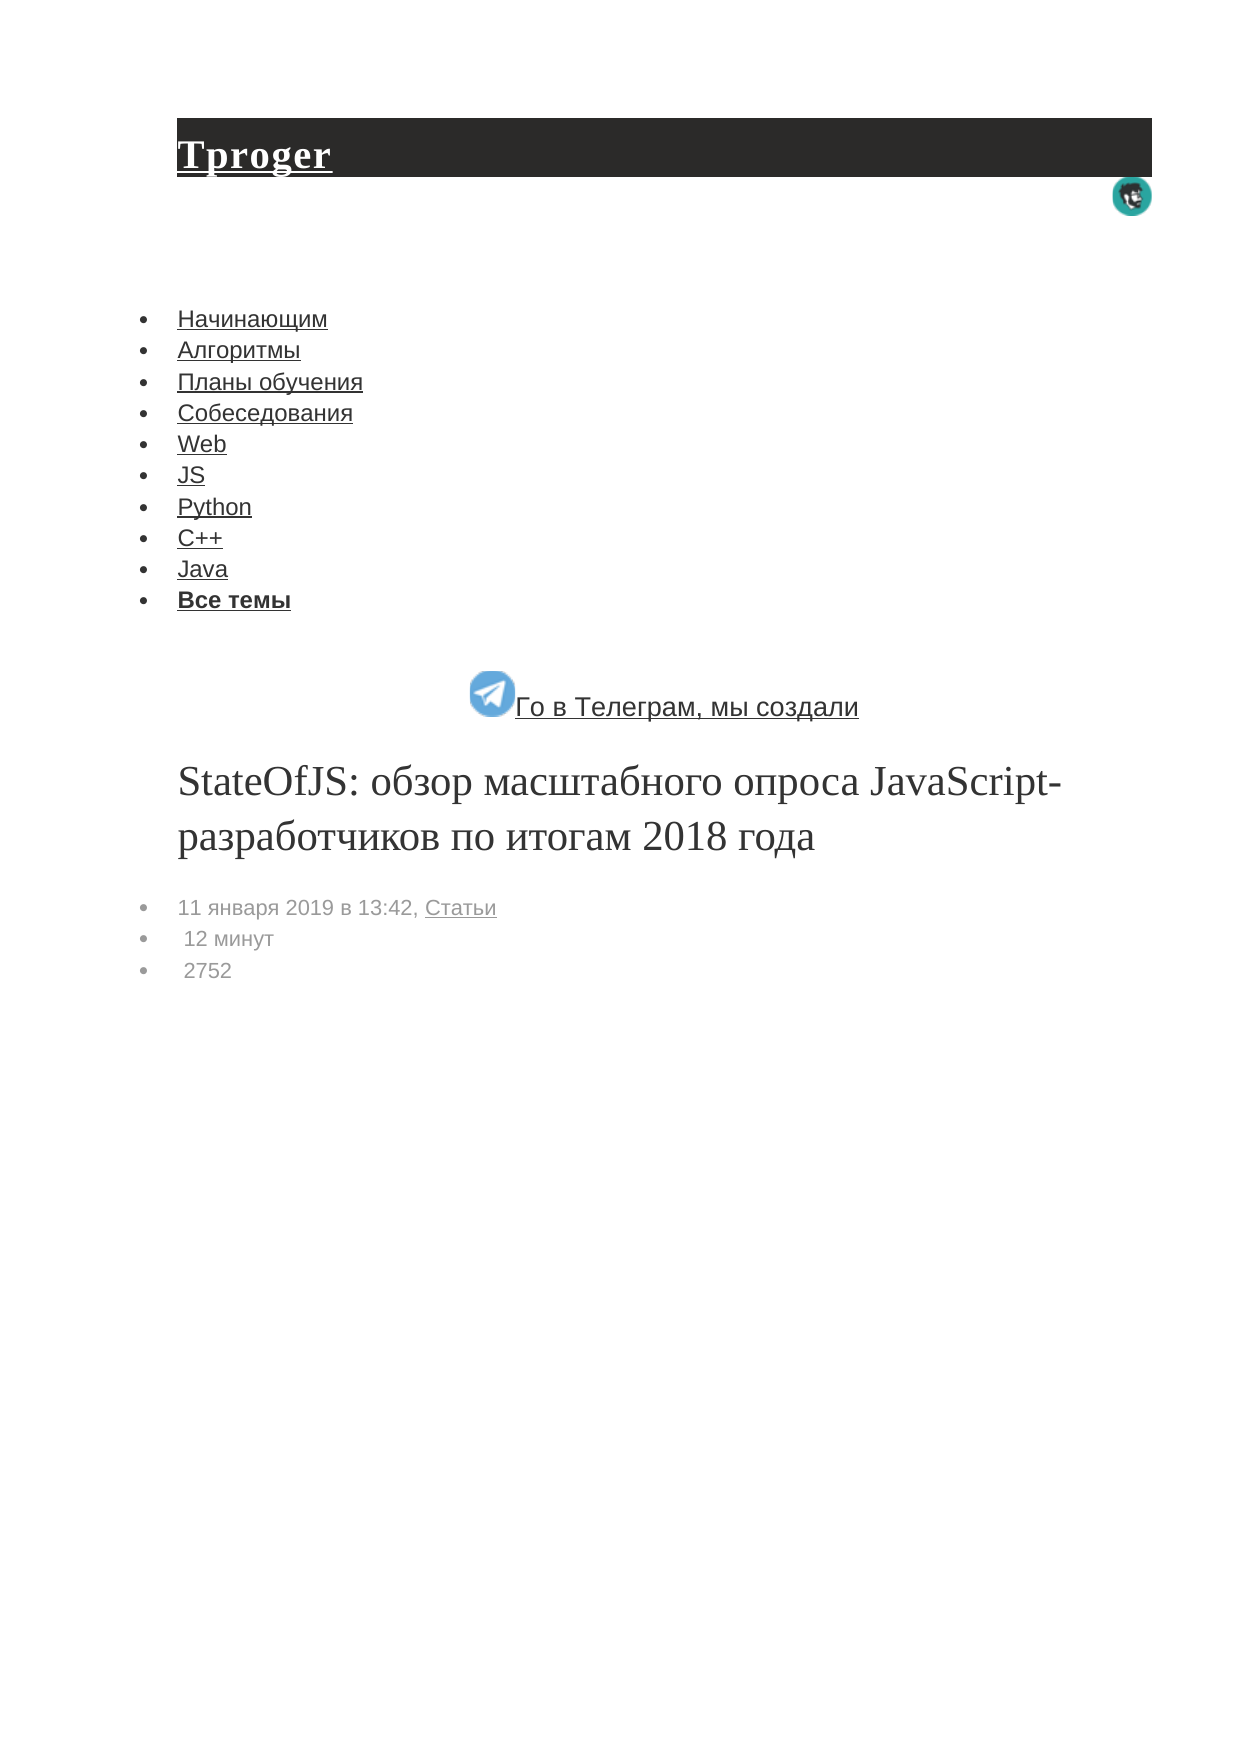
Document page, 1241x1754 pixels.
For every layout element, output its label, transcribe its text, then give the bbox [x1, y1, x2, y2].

list Собеседования [140, 395, 1136, 426]
list Планы обучения [140, 364, 1136, 395]
list 11 января 2019 в 13:42, Статьи [140, 889, 1128, 920]
list Python [140, 489, 1136, 520]
list С++ [140, 520, 1136, 551]
list Все темы [140, 582, 1136, 614]
list Алгоритмы [140, 332, 1136, 364]
list Java [140, 551, 1136, 582]
list 2752 [140, 952, 1128, 983]
picture [469, 671, 516, 717]
list Web [140, 426, 1136, 457]
list JS [140, 457, 1136, 489]
list Начинающим [140, 301, 1136, 332]
list 12 минут [140, 920, 1128, 952]
text Го в Телеграм, мы создали [177, 671, 1152, 722]
text Tproger [177, 118, 1152, 177]
text StateOfJS: обзор масштабного опроса JavaScript-разработчиков по итогам 2018 года [177, 750, 1152, 860]
picture [1112, 177, 1152, 216]
